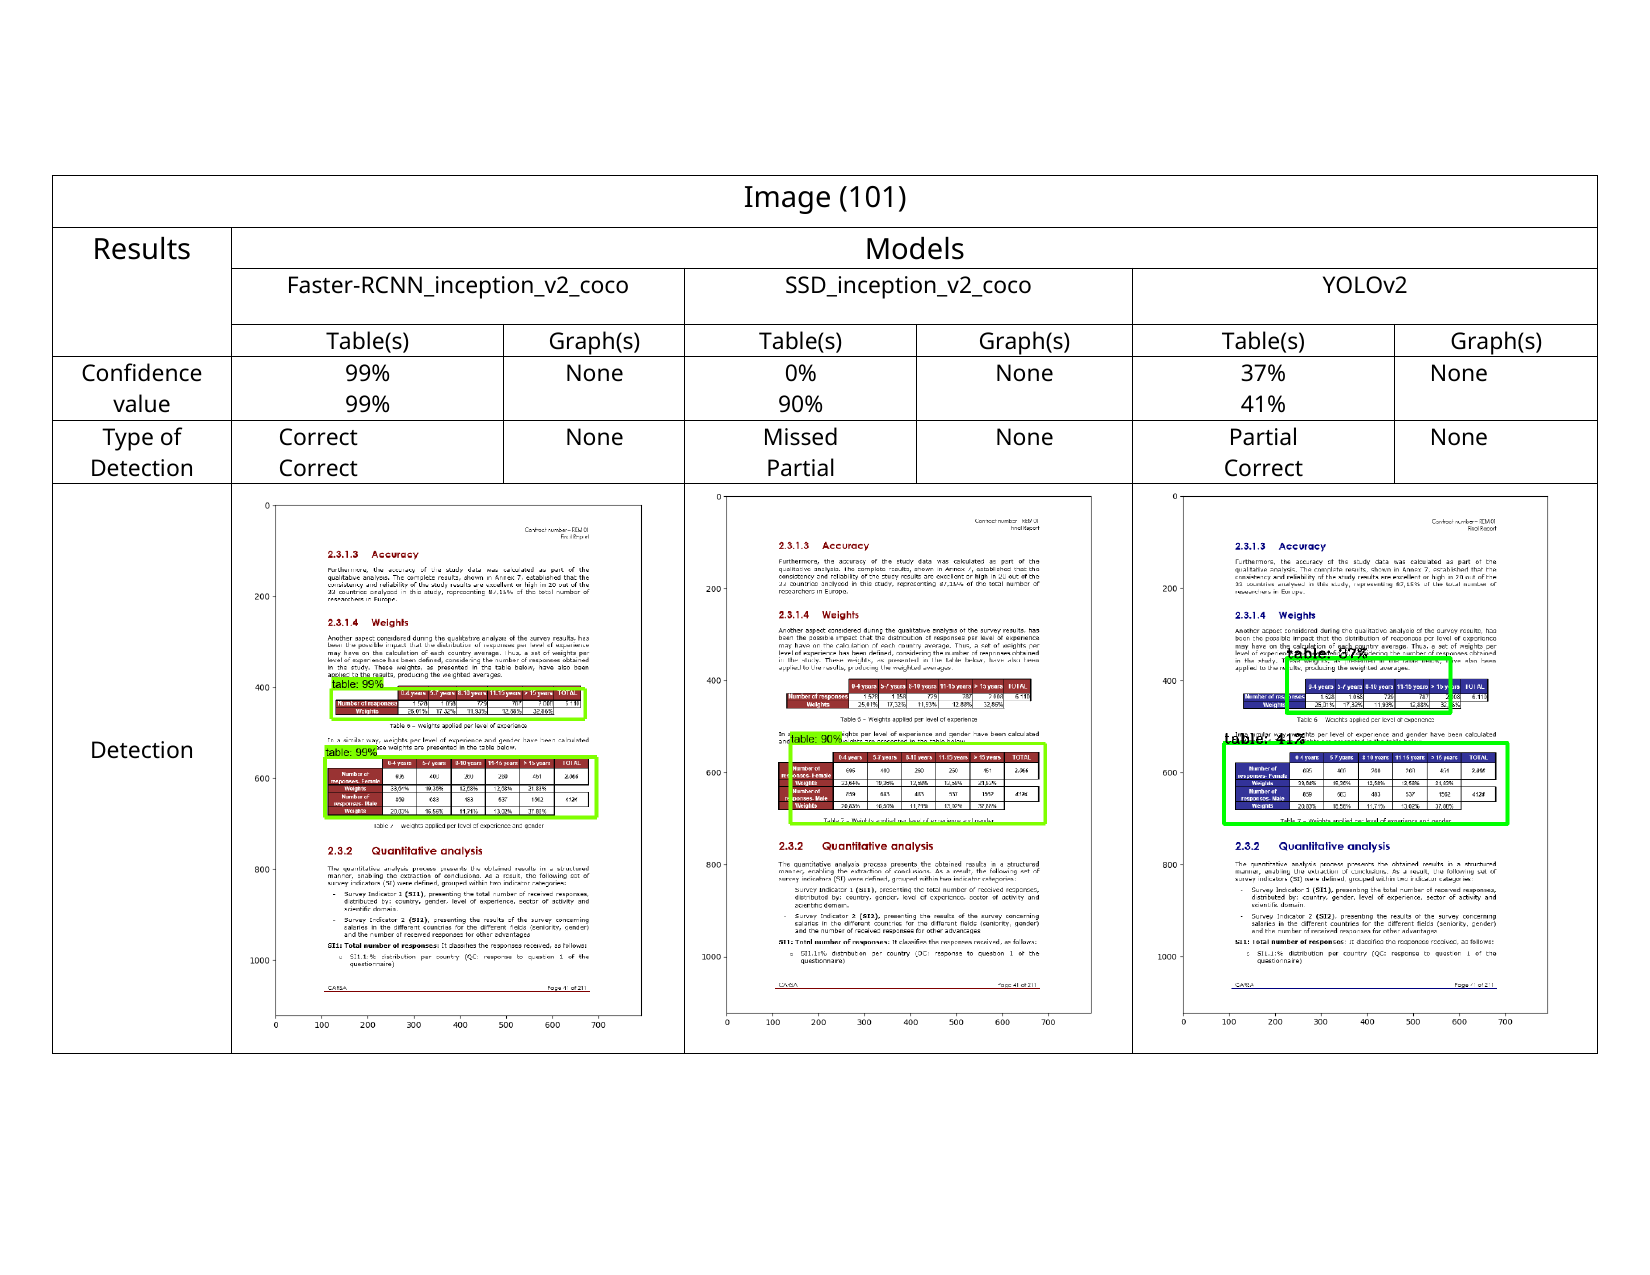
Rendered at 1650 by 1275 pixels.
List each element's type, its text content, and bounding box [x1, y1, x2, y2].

table_cell None [1395, 421, 1597, 483]
table_cell Confidence value [53, 357, 231, 420]
table_cell 0% 90% [685, 357, 916, 420]
table_cell YOLOv2 [1133, 269, 1597, 324]
table_cell Partial Correct [1133, 421, 1394, 483]
table_cell Graph(s) [917, 325, 1132, 356]
table_cell Results [53, 228, 231, 268]
table_cell Table(s) [1133, 325, 1394, 356]
table_cell Graph(s) [1395, 325, 1597, 356]
picture [1145, 484, 1585, 1035]
table_cell None [1395, 357, 1597, 420]
picture [699, 484, 1118, 1035]
table_cell None [917, 357, 1132, 420]
table_cell [53, 268, 231, 356]
table_cell 37% 41% [1133, 357, 1394, 420]
table_cell SSD_inception_v2_coco [685, 269, 1132, 324]
table_cell Faster-RCNN_inception_v2_coco [232, 269, 684, 324]
table_cell Models [232, 228, 1597, 268]
table_cell None [917, 421, 1132, 483]
table_cell [685, 484, 1132, 1052]
table_cell Missed Partial [685, 421, 916, 483]
table_cell [232, 484, 684, 1052]
table_cell [1133, 484, 1597, 1052]
table_cell Table(s) [232, 325, 503, 356]
table_cell None [504, 357, 684, 420]
table_cell Type of Detection [53, 421, 231, 483]
table_cell Detection [53, 484, 231, 1052]
table_cell Table(s) [685, 325, 916, 356]
table_cell Graph(s) [504, 325, 684, 356]
table_header Image (101) [53, 176, 1597, 227]
table_cell Correct Correct [232, 421, 503, 483]
table_cell 99% 99% [232, 357, 503, 420]
table_cell None [504, 421, 684, 483]
picture [247, 484, 669, 1035]
